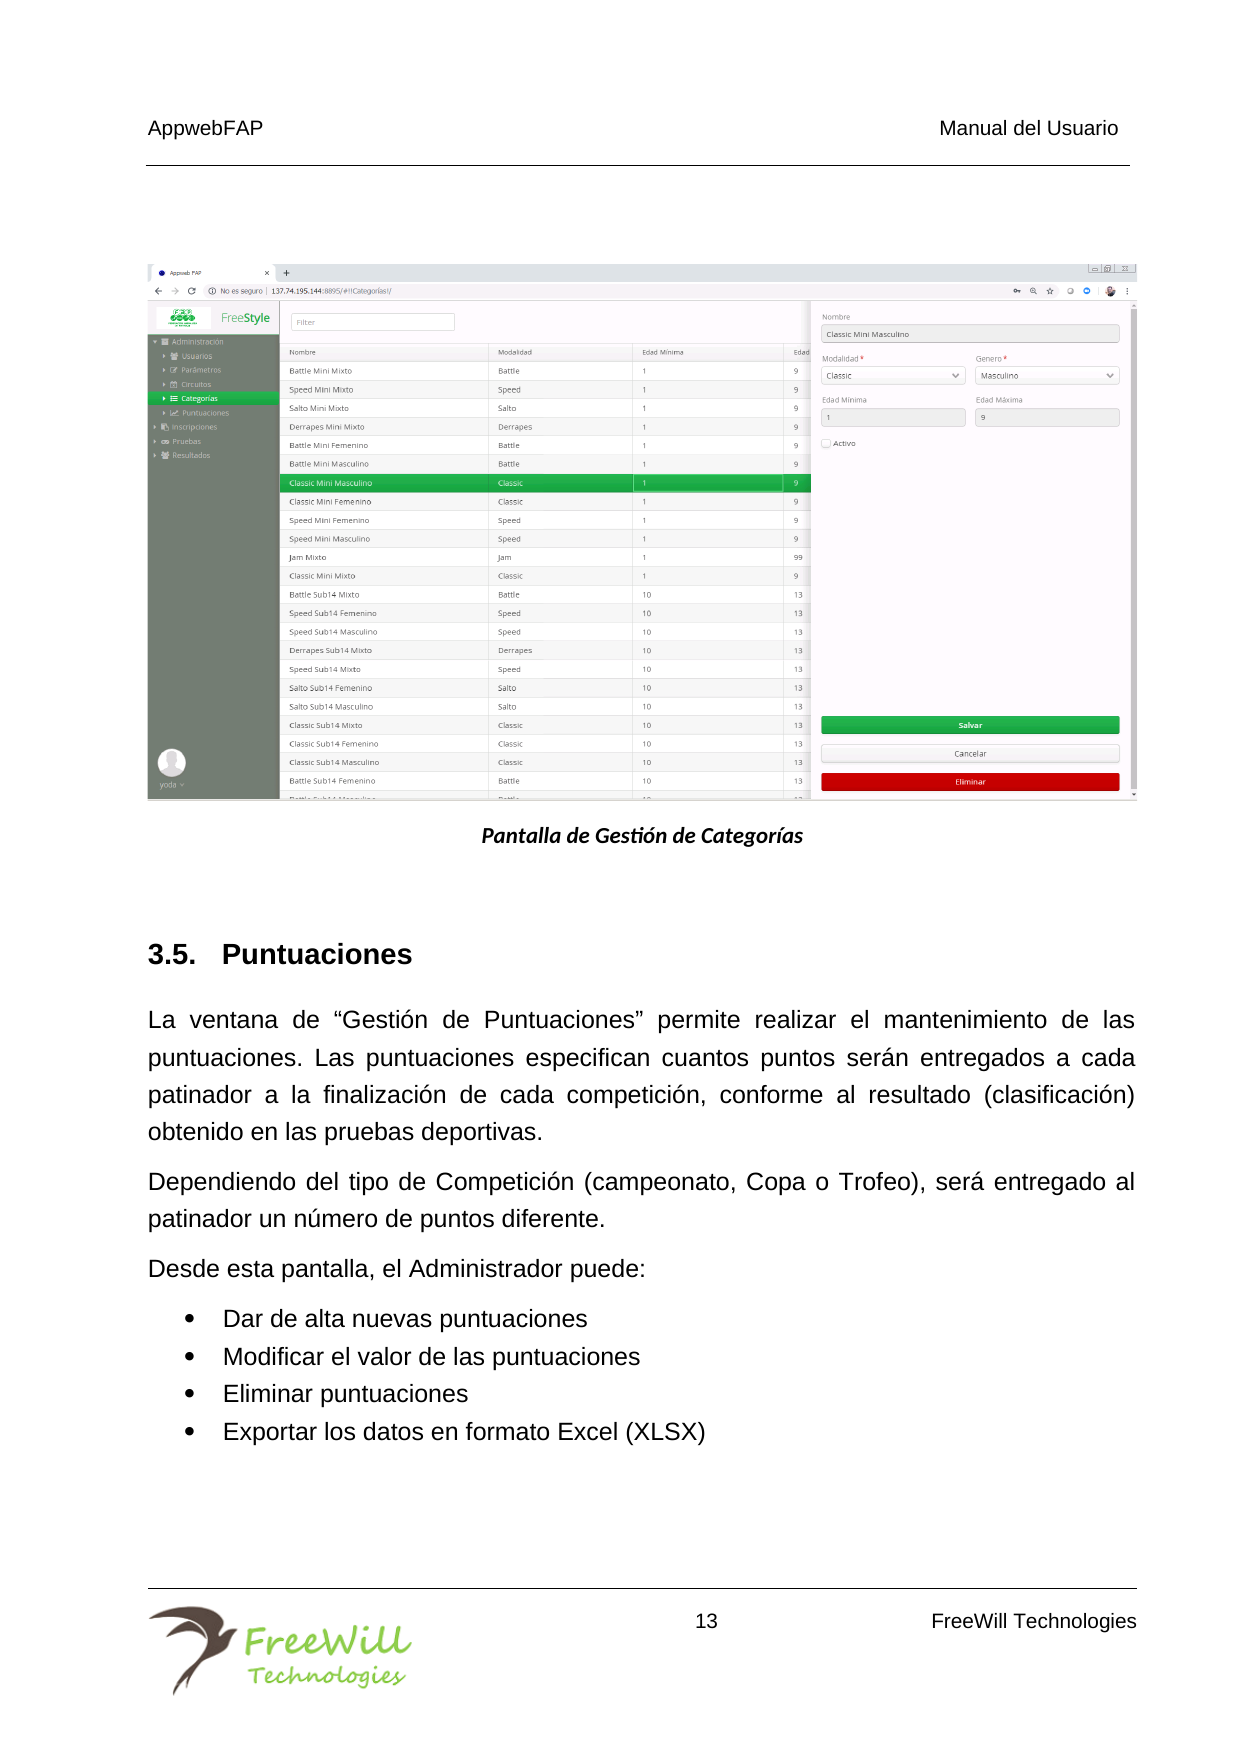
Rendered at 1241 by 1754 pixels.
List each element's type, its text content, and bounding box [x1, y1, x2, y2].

list Dar de alta nuevas puntuaciones [185, 1304, 1137, 1333]
picture [146, 1598, 418, 1701]
text Dependiendo del tipo de Competición (campeonato, Copa o Trofeo), será entregado al patinador un número de puntos diferente. [148, 1167, 1137, 1233]
text La ventana de “Gestión de Puntuaciones” permite realizar el mantenimiento de las puntuaciones. Las puntuaciones especifican cuantos puntos serán entregados a cada patinador a la finalización de cada competición, conforme al resultado (clasificación) obtenido en las pruebas deportivas. [148, 1005, 1137, 1146]
list Modificar el valor de las puntuaciones [185, 1341, 1137, 1370]
text Desde esta pantalla, el Administrador puede: [148, 1254, 1137, 1283]
text Pantalla de Gestión de Categorías [148, 822, 1137, 849]
list Eliminar puntuaciones [185, 1379, 1137, 1408]
picture [147, 264, 1138, 801]
list Exportar los datos en formato Excel (XLSX) [185, 1416, 1137, 1445]
subtitle Puntuaciones [148, 937, 1137, 970]
